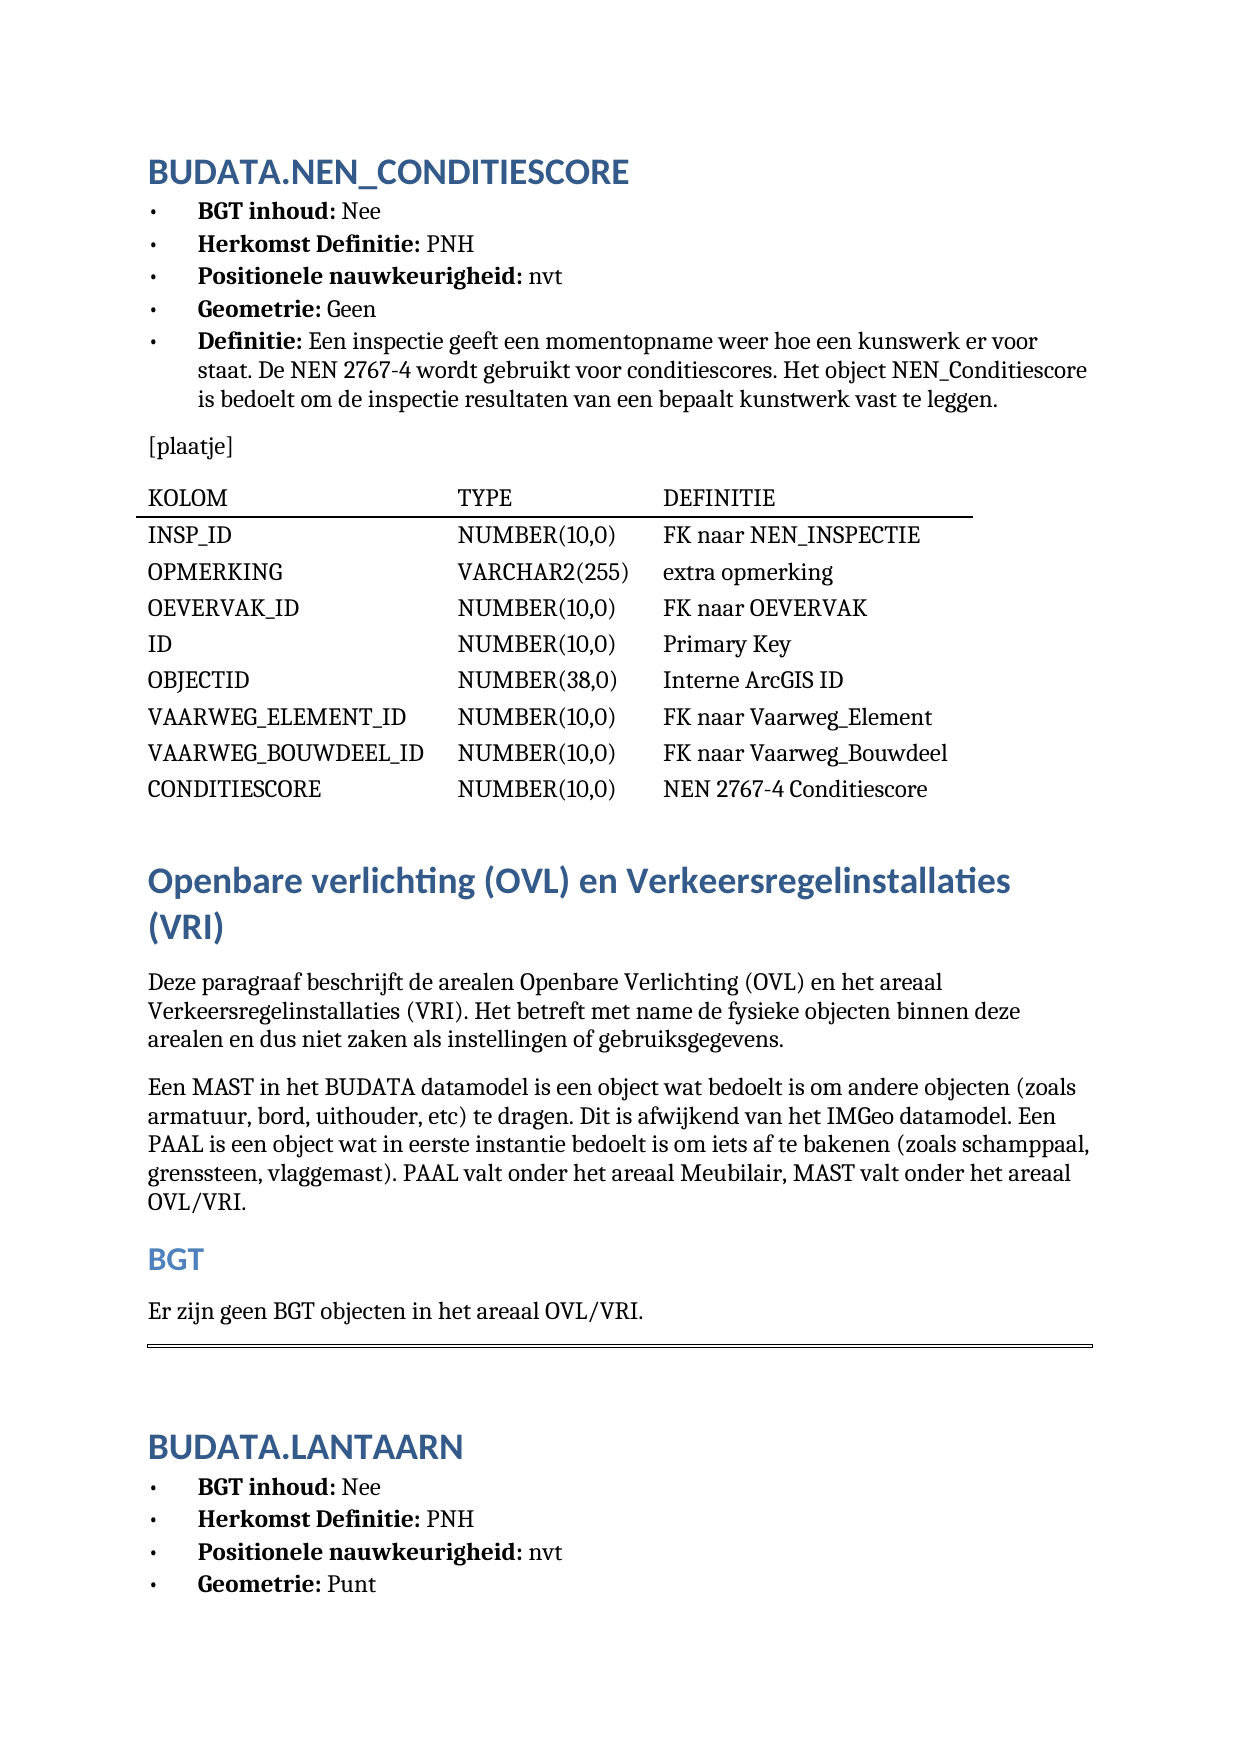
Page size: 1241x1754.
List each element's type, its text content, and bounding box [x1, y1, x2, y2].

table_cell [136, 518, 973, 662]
subtitle Openbare verlichting (OVL) en Verkeersregelinstallaties (VRI) [148, 857, 1093, 949]
list Herkomst Definitie: PNH [148, 1505, 1093, 1534]
list Herkomst Definitie: PNH [148, 230, 1093, 258]
list Geometrie: Geen [148, 295, 1093, 323]
text Een MAST in het BUDATA datamodel is een object wat bedoelt is om andere objecten (zoals armatuur, bord, uithouder, etc) te dragen. Dit is afwijkend van het IMGeo datamodel. Een PAAL is een object wat in eerste instantie bedoelt is om iets af te bakenen (zoals schamppaal, grenssteen, vlaggemast). PAAL valt onder het areaal Meubilair, MAST valt onder het areaal OVL/VRI. [148, 1073, 1093, 1217]
subtitle BUDATA.NEN_CONDITIESCORE [148, 148, 1093, 193]
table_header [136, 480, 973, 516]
subtitle BUDATA.LANTAARN [148, 1423, 1093, 1469]
subtitle BGT [148, 1237, 1093, 1278]
text Er zijn geen BGT objecten in het areaal OVL/VRI. [148, 1297, 1093, 1326]
list Positionele nauwkeurigheid: nvt [148, 1538, 1093, 1567]
list Positionele nauwkeurigheid: nvt [148, 262, 1093, 291]
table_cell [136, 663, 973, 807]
list Geometrie: Punt [148, 1570, 1093, 1599]
list Definitie: Een inspectie geeft een momentopname weer hoe een kunswerk er voor staat. De NEN 2767-4 wordt gebruikt voor conditiescores. Het object NEN_Conditiescore is bedoelt om de inspectie resultaten van een bepaalt kunstwerk vast te leggen. [148, 327, 1093, 413]
list BGT inhoud: Nee [148, 197, 1093, 226]
list BGT inhoud: Nee [148, 1473, 1093, 1502]
text Deze paragraaf beschrijft de arealen Openbare Verlichting (OVL) en het areaal Verkeersregelinstallaties (VRI). Het betreft met name de fysieke objecten binnen deze arealen en dus niet zaken als instellingen of gebruiksgegevens. [148, 968, 1093, 1054]
text [plaatje] [148, 432, 1093, 461]
